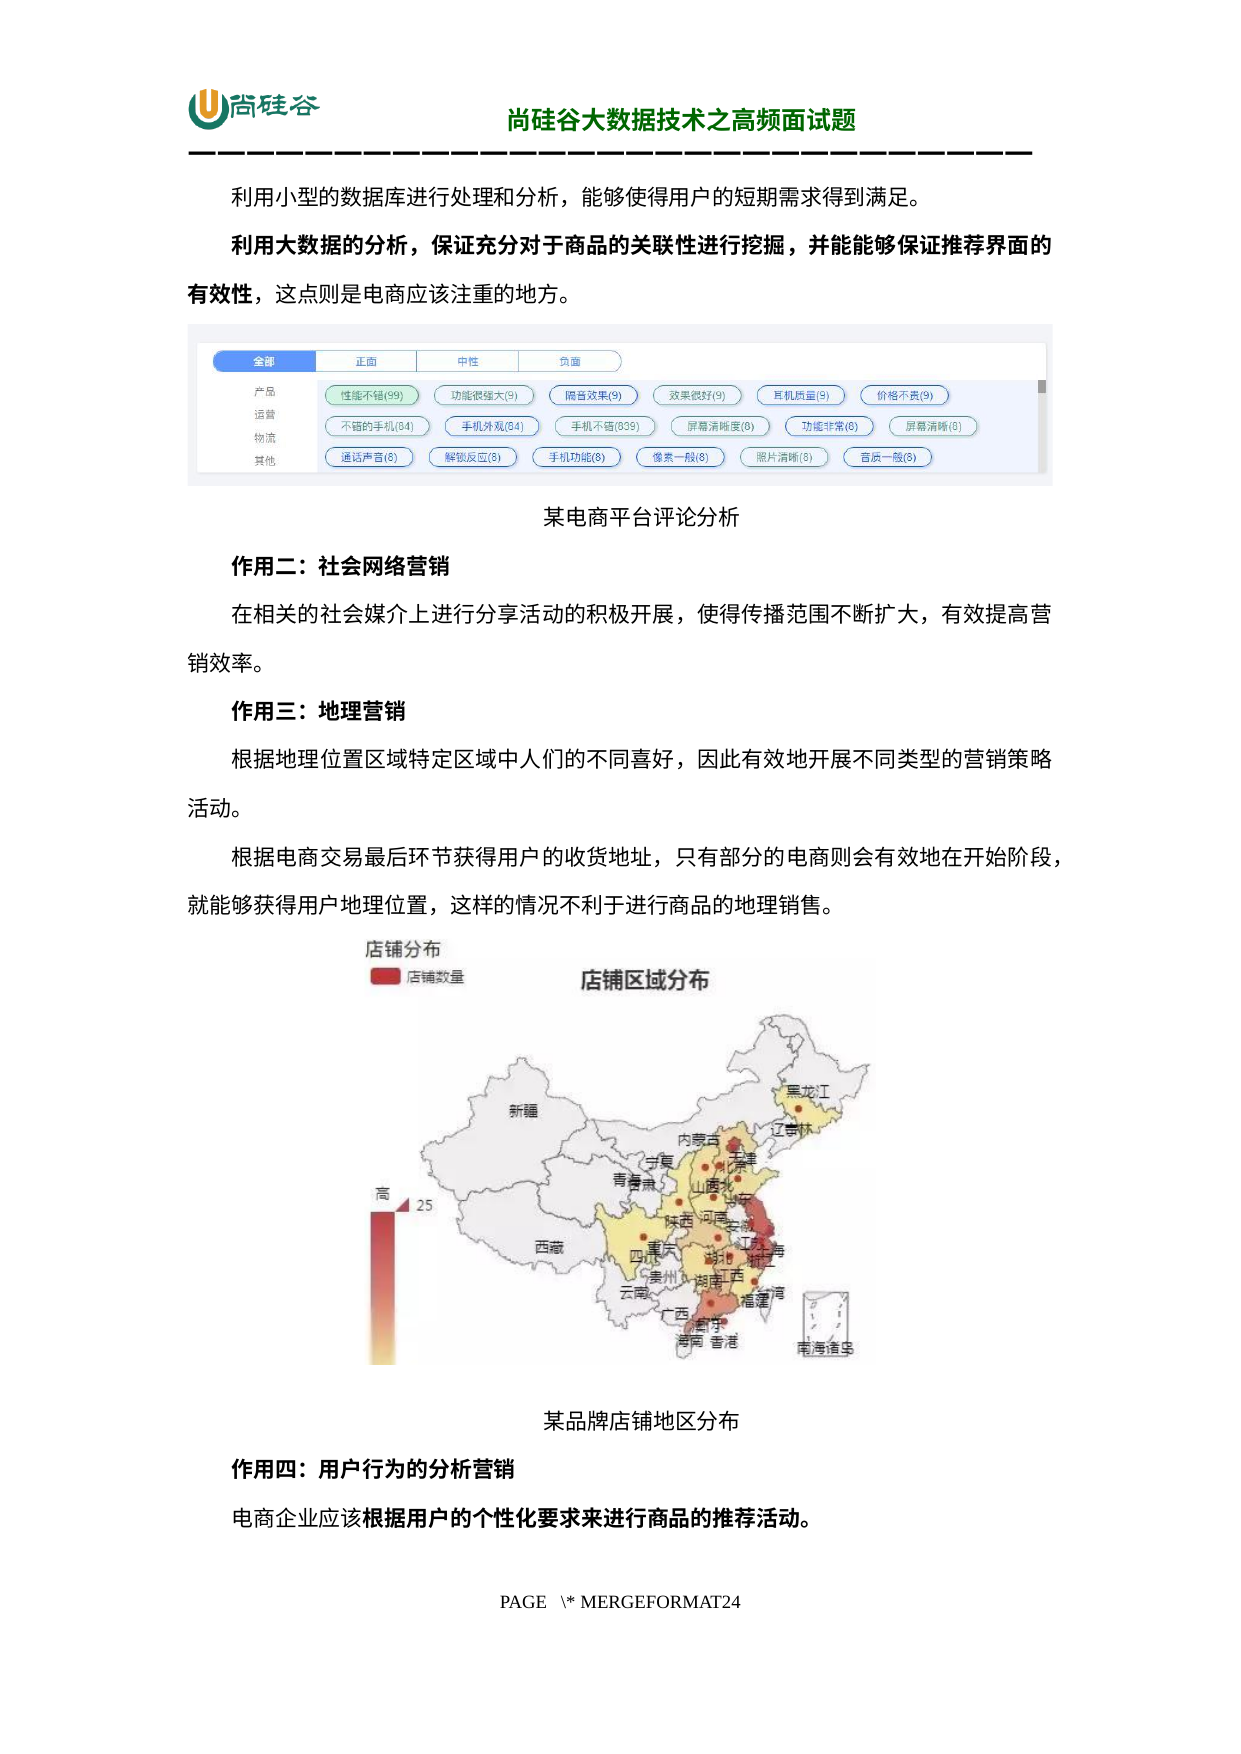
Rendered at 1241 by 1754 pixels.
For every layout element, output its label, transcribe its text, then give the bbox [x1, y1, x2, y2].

text 某品牌店铺地区分布 [187, 1404, 1053, 1436]
text 利用小型的数据库进行处理和分析，能够使得用户的短期需求得到满足。 [187, 179, 1053, 212]
text 作用三：地理营销 [187, 694, 1053, 726]
text 在相关的社会媒介上进行分享活动的积极开展，使得传播范围不断扩大，有效提高营销效率。 [187, 597, 1053, 678]
text 利用大数据的分析，保证充分对于商品的关联性进行挖掘，并能能够保证推荐界面的有效性，这点则是电商应该注重的地方。 [187, 228, 1053, 309]
text 电商企业应该根据用户的个性化要求来进行商品的推荐活动。 [187, 1500, 1053, 1533]
text 根据电商交易最后环节获得用户的收货地址，只有部分的电商则会有效地在开始阶段，就能够获得用户地理位置，这样的情况不利于进行商品的地理销售。 [187, 839, 1053, 920]
text 作用二：社会网络营销 [187, 548, 1053, 581]
text 作用四：用户行为的分析营销 [187, 1452, 1053, 1484]
text 根据地理位置区域特定区域中人们的不同喜好，因此有效地开展不同类型的营销策略活动。 [187, 742, 1053, 823]
text 某电商平台评论分析 [187, 500, 1053, 532]
